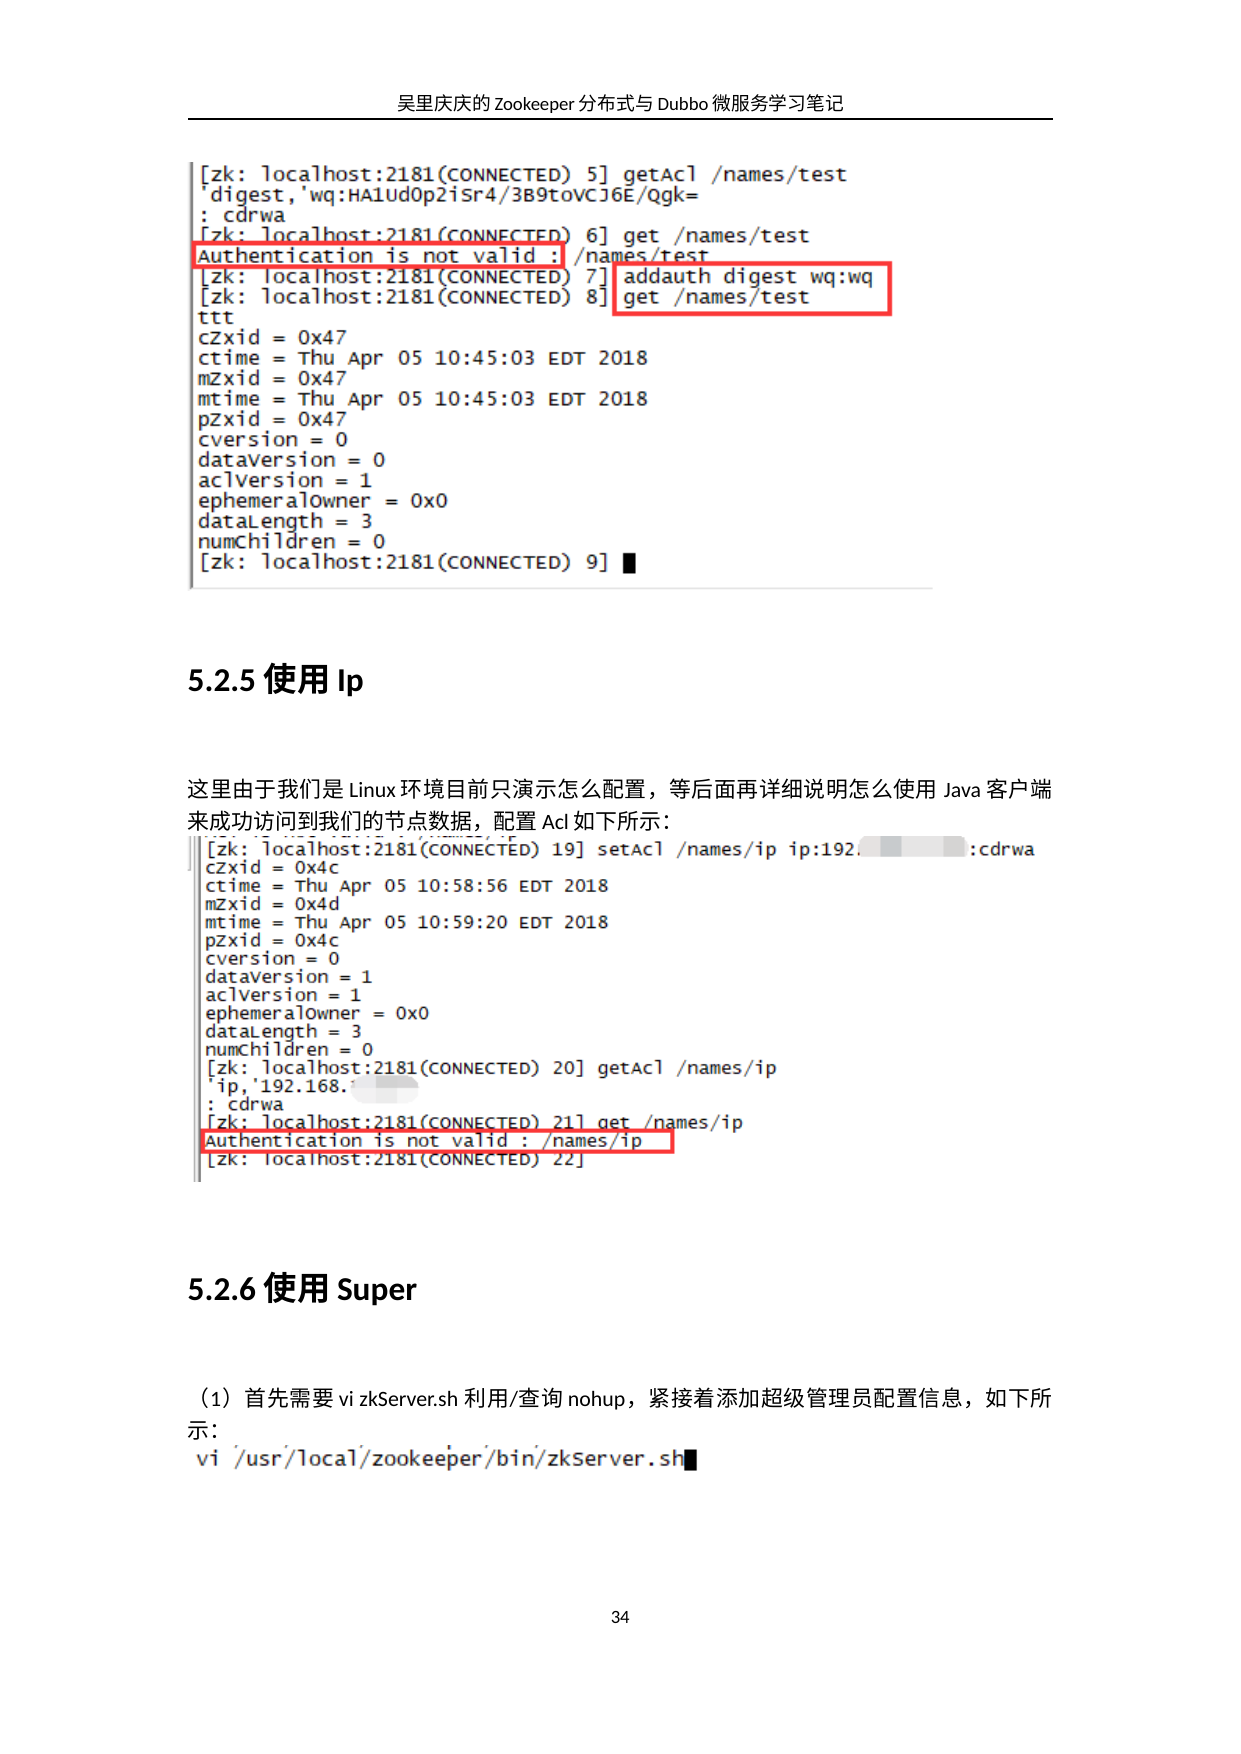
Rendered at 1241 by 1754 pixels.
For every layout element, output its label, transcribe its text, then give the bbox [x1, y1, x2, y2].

subtitle 5.2.5 使用Ip [187, 644, 1053, 709]
text （1）首先需要vi zkServer.sh 利用/查询nohup，紧接着添加超级管理员配置信息，如下所示： [187, 1381, 1053, 1446]
subtitle 5.2.6 使用Super [187, 1253, 1053, 1318]
picture [187, 1445, 708, 1479]
picture [187, 836, 1053, 1182]
picture [187, 162, 933, 591]
text 这里由于我们是Linux环境目前只演示怎么配置，等后面再详细说明怎么使用Java客户端来成功访问到我们的节点数据，配置Acl如下所示： [187, 771, 1053, 836]
